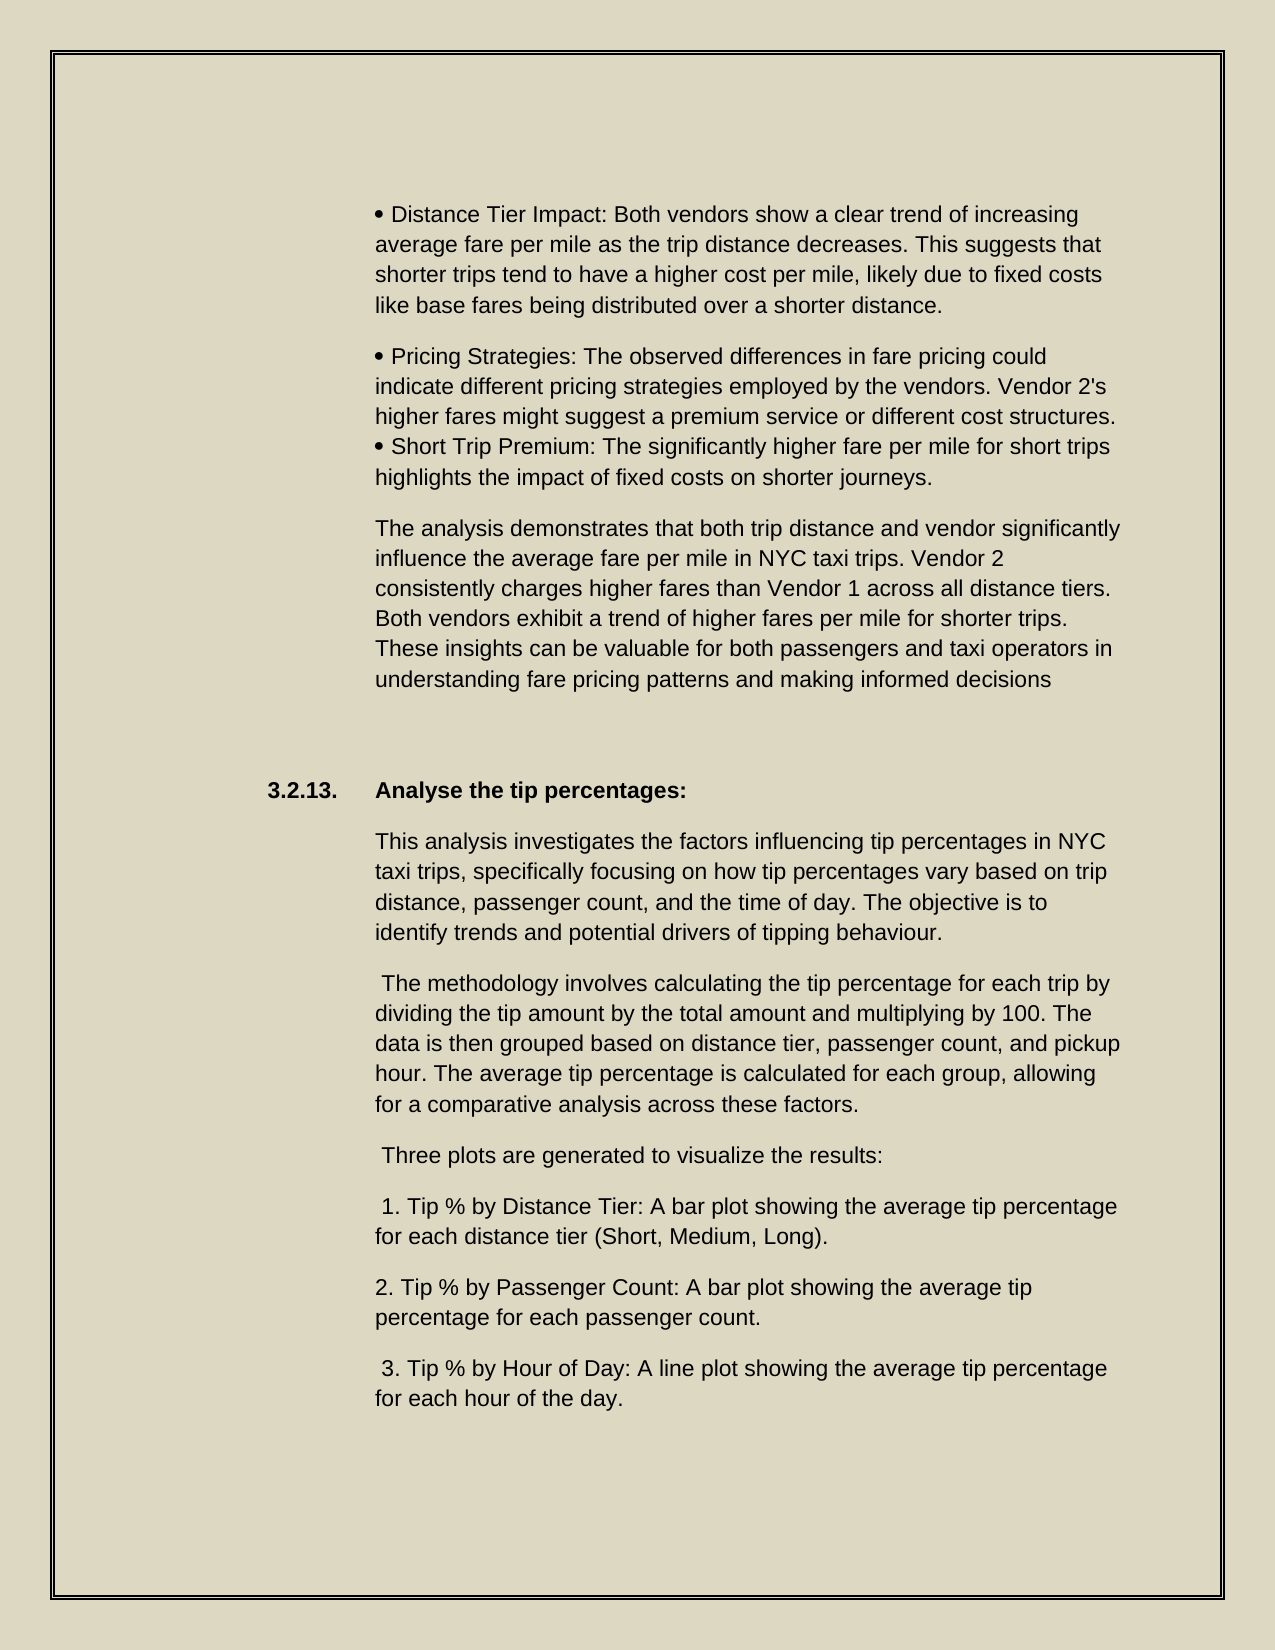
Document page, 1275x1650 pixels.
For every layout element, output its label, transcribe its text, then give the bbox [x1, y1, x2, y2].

text Three plots are generated to visualize the results: [375, 1142, 1125, 1168]
text The methodology involves calculating the tip percentage for each trip by dividing the tip amount by the total amount and multiplying by 100. The data is then grouped based on distance tier, passenger count, and pickup hour. The average tip percentage is calculated for each group, allowing for a comparative analysis across these factors. [375, 970, 1125, 1117]
text Pricing Strategies: The observed differences in fare pricing could indicate different pricing strategies employed by the vendors. Vendor 2's higher fares might suggest a premium service or different cost structures. Short Trip Premium: The significantly higher fare per mile for short trips highlights the impact of fixed costs on shorter journeys. [375, 343, 1125, 490]
text 2. Tip % by Passenger Count: A bar plot showing the average tip percentage for each passenger count. [375, 1274, 1125, 1331]
list Analyse the tip percentages: [337, 777, 1125, 803]
text The analysis demonstrates that both trip distance and vendor significantly influence the average fare per mile in NYC taxi trips. Vendor 2 consistently charges higher fares than Vendor 1 across all distance tiers. Both vendors exhibit a trend of higher fares per mile for shorter trips. These insights can be valuable for both passengers and taxi operators in understanding fare pricing patterns and making informed decisions [375, 514, 1125, 752]
text This analysis investigates the factors influencing tip percentages in NYC taxi trips, specifically focusing on how tip percentages vary based on trip distance, passenger count, and the time of day. The objective is to identify trends and potential drivers of tipping behaviour. [375, 828, 1125, 945]
text 1. Tip % by Distance Tier: A bar plot showing the average tip percentage for each distance tier (Short, Medium, Long). [375, 1193, 1125, 1249]
text Distance Tier Impact: Both vendors show a clear trend of increasing average fare per mile as the trip distance decreases. This suggests that shorter trips tend to have a higher cost per mile, likely due to fixed costs like base fares being distributed over a shorter distance. [375, 201, 1125, 318]
text 3. Tip % by Hour of Day: A line plot showing the average tip percentage for each hour of the day. [375, 1355, 1125, 1412]
